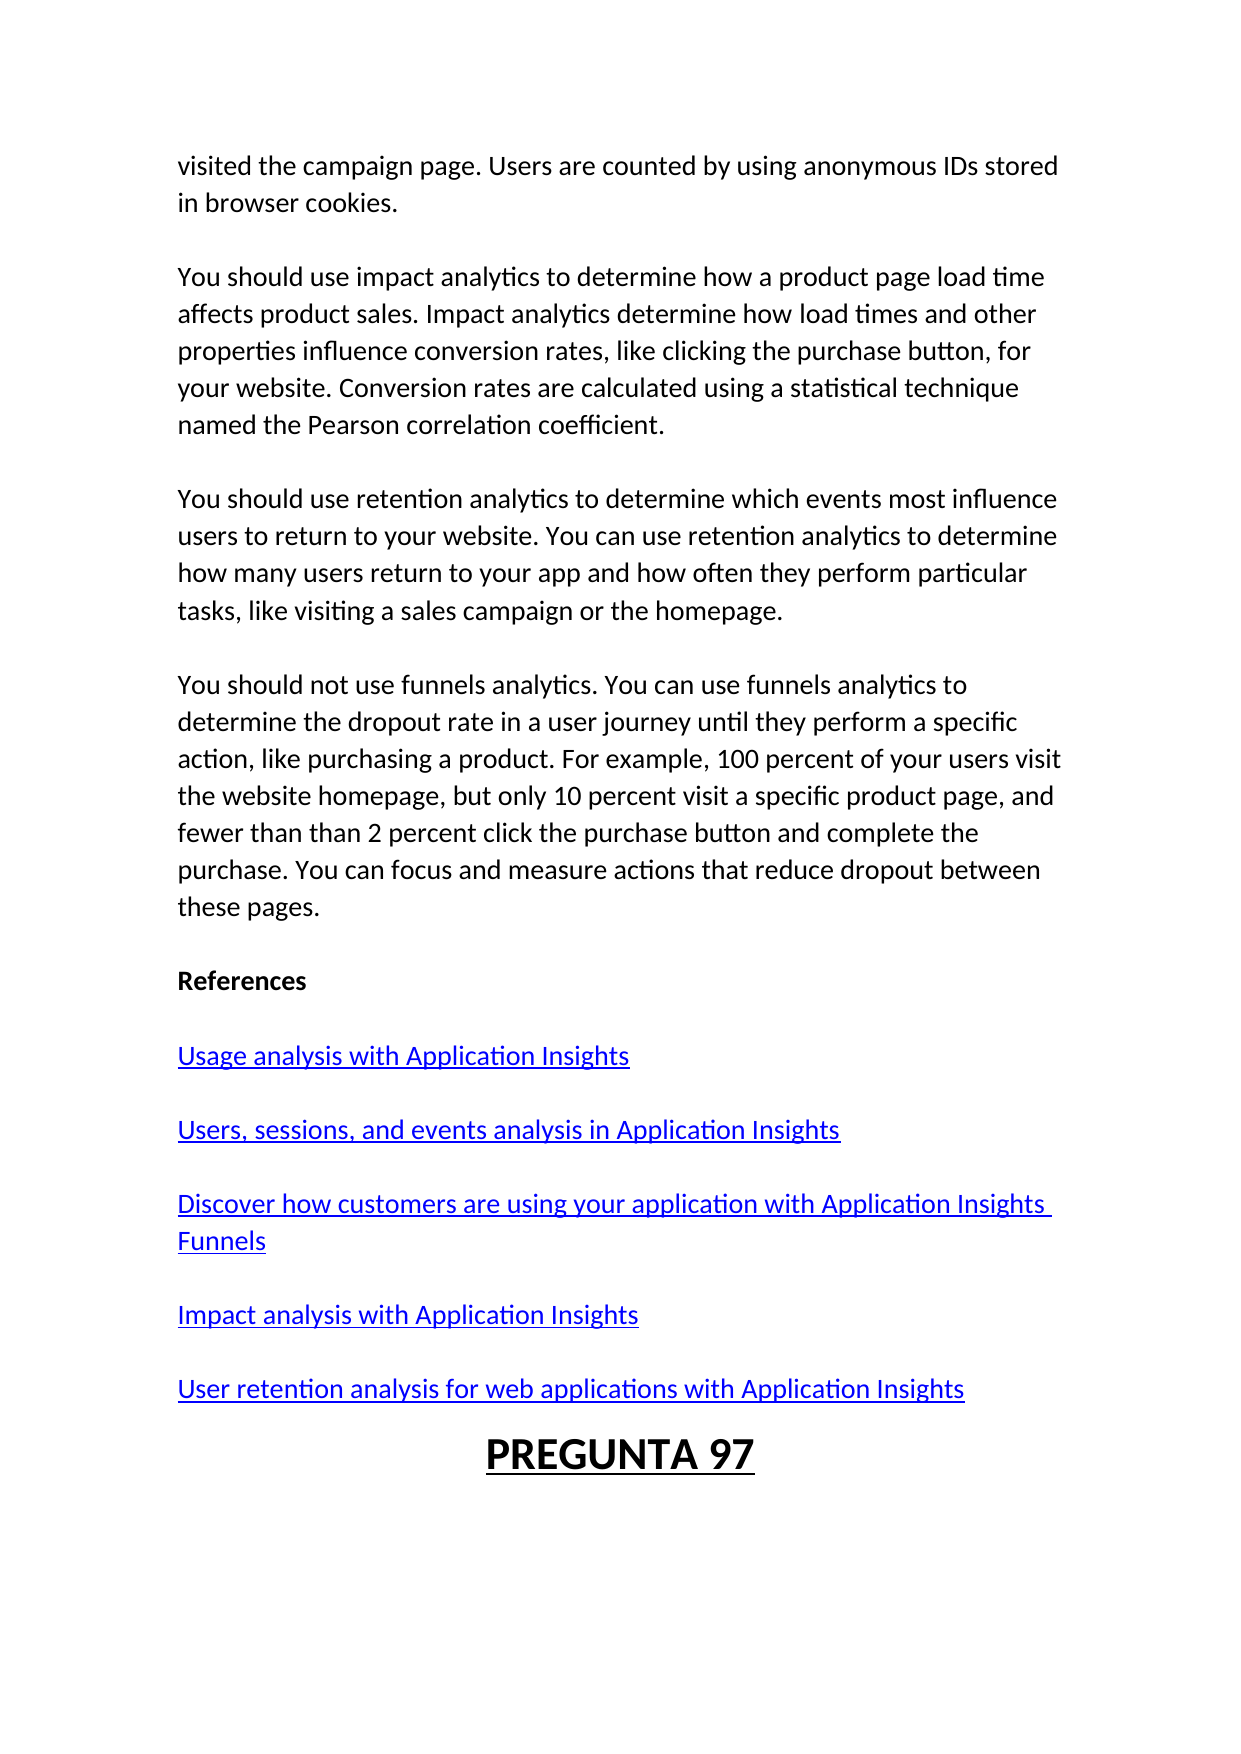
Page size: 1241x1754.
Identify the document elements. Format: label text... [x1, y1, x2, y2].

text PREGUNTA 97 [177, 1425, 1063, 1481]
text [177, 148, 1063, 1406]
